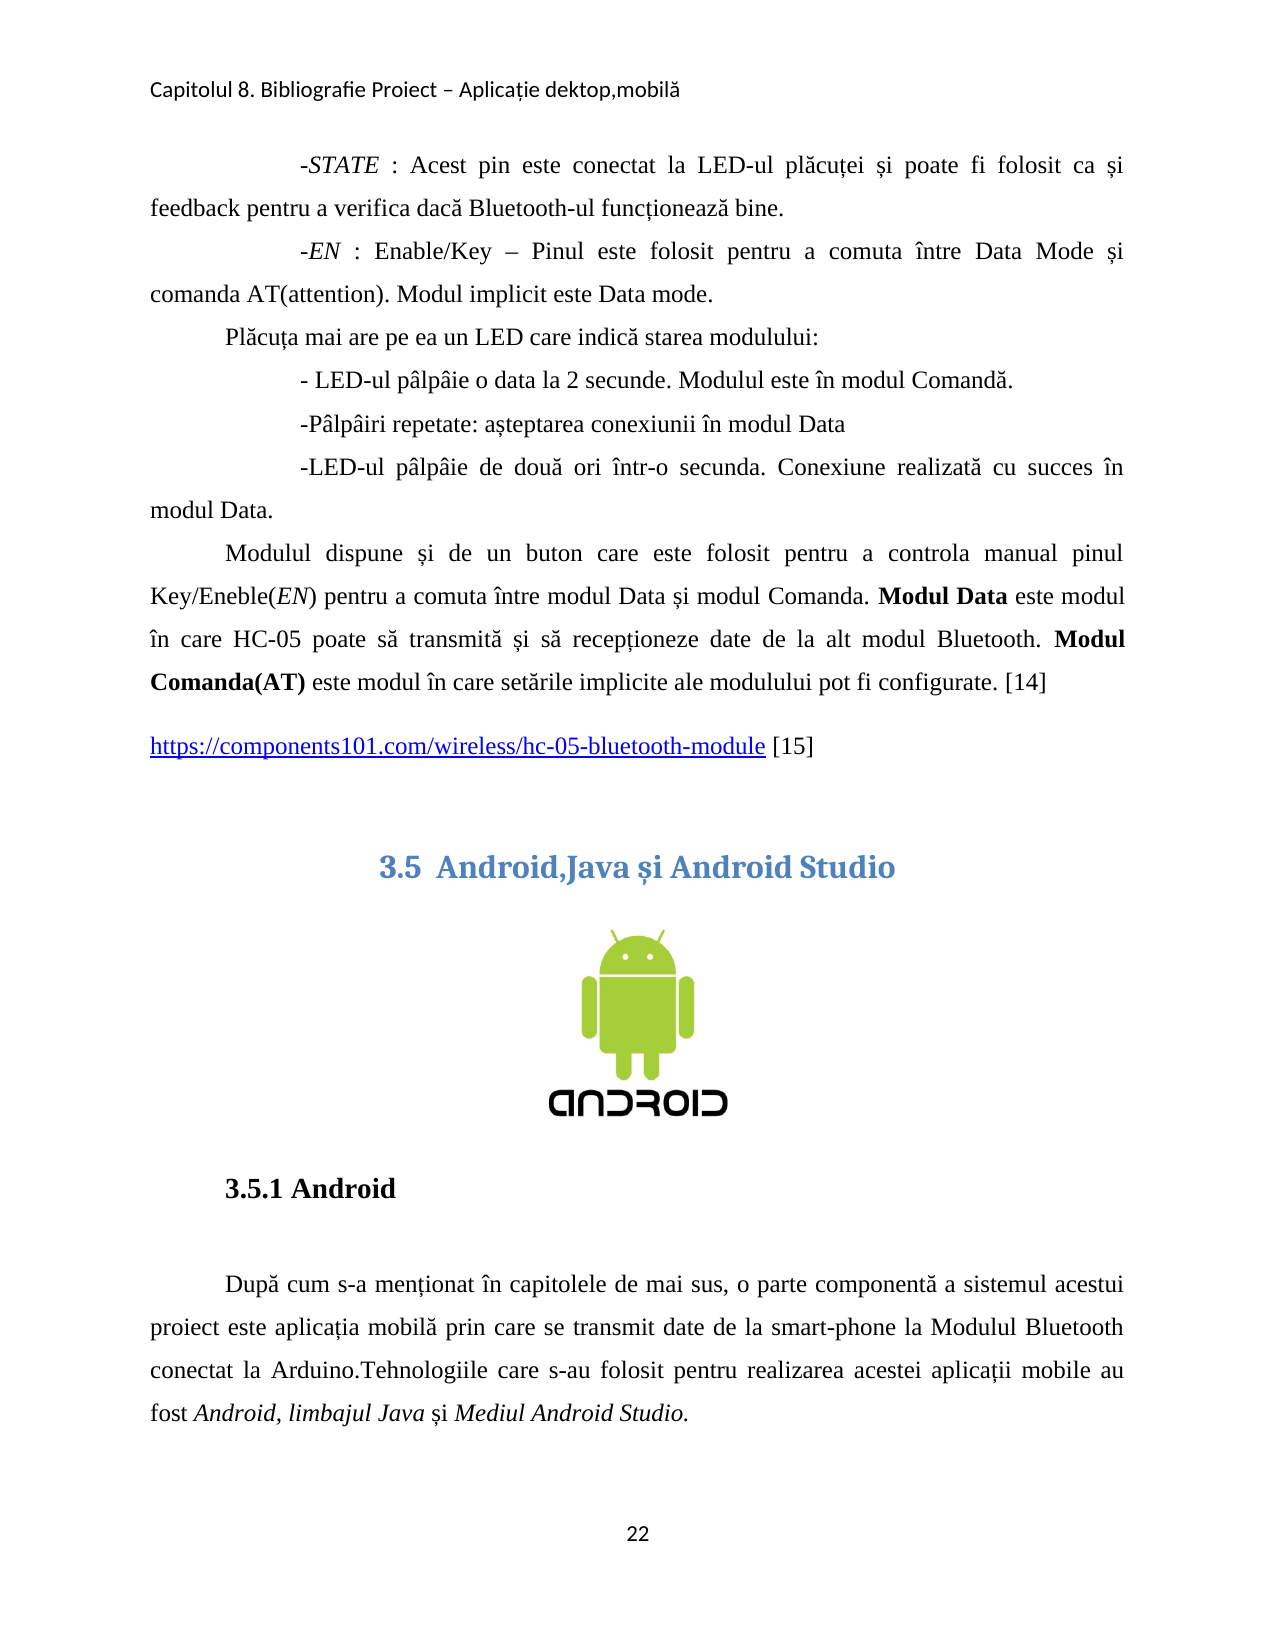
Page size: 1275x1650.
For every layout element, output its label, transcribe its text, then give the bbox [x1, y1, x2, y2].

text Plăcuța mai are pe ea un LED care indică starea modulului: [150, 322, 1125, 351]
text -EN : Enable/Key – Pinul este folosit pentru a comuta între Data Mode și comanda AT(attention). Modul implicit este Data mode. [150, 236, 1125, 308]
text Modulul dispune și de un buton care este folosit pentru a controla manual pinul Key/Eneble(EN) pentru a comuta între modul Data și modul Comanda. Modul Data este modul în care HC-05 poate să transmită și să recepționeze date de la alt modul Bluetooth. Modul Comanda(AT) este modul în care setările implicite ale modulului pot fi configurate. [14] [150, 538, 1125, 696]
text - LED-ul pâlpâie o data la 2 secunde. Modulul este în modul Comandă. [150, 366, 1125, 394]
text -Pâlpâiri repetate: așteptarea conexiunii în modul Data [150, 409, 1125, 437]
text După cum s-a menționat în capitolele de mai sus, o parte componentă a sistemul acestui proiect este aplicația mobilă prin care se transmit date de la smart-phone la Modulul Bluetooth conectat la Arduino.Tehnologiile care s-au folosit pentru realizarea acestei aplicații mobile au fost Android, limbajul Java și Mediul Android Studio. [150, 1269, 1125, 1427]
picture [432, 906, 843, 1137]
text -STATE : Acest pin este conectat la LED-ul plăcuței și poate fi folosit ca și feedback pentru a verifica dacă Bluetooth-ul funcționează bine. [150, 150, 1125, 222]
text -LED-ul pâlpâie de două ori într-o secunda. Conexiune realizată cu succes în modul Data. [150, 452, 1125, 524]
text 3.5.1 Android [150, 1171, 1125, 1243]
subtitle 3.5 Android,Java și Android Studio [150, 848, 1125, 887]
text https://components101.com/wireless/hc-05-bluetooth-module [15] [150, 731, 1125, 760]
